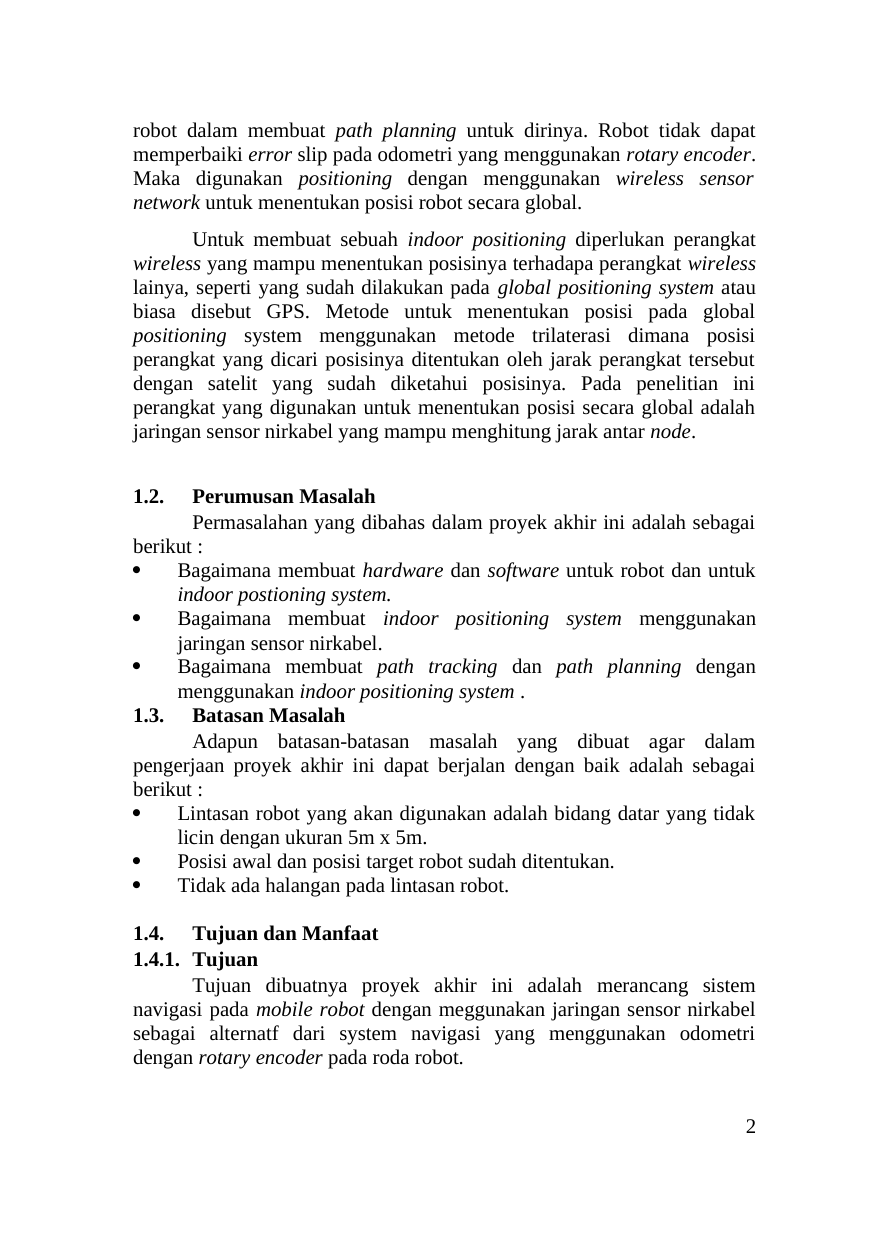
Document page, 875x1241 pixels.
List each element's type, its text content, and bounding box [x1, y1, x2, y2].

subtitle Tujuan dan Manfaat [133, 921, 756, 945]
subtitle Batasan Masalah [133, 703, 756, 727]
text Adapun batasan-batasan masalah yang dibuat agar dalam pengerjaan proyek akhir ini dapat berjalan dengan baik adalah sebagai berikut : [133, 728, 756, 801]
text Untuk membuat sebuah indoor positioning diperlukan perangkat wireless yang mampu menentukan posisinya terhadapa perangkat wireless lainya, seperti yang sudah dilakukan pada global positioning system atau biasa disebut GPS. Metode untuk menentukan posisi pada global positioning system menggunakan metode trilaterasi dimana posisi perangkat yang dicari posisinya ditentukan oleh jarak perangkat tersebut dengan satelit yang sudah diketahui posisinya. Pada penelitian ini perangkat yang digunakan untuk menentukan posisi secara global adalah jaringan sensor nirkabel yang mampu menghitung jarak antar node. [133, 227, 756, 443]
list Posisi awal dan posisi target robot sudah ditentukan. [133, 849, 756, 873]
list Lintasan robot yang akan digunakan adalah bidang datar yang tidak licin dengan ukuran 5m x 5m. [133, 801, 756, 849]
subtitle Tujuan [133, 947, 756, 971]
list Bagaimana membuat indoor positioning system menggunakan jaringan sensor nirkabel. [133, 606, 756, 654]
text Tujuan dibuatnya proyek akhir ini adalah merancang sistem navigasi pada mobile robot dengan meggunakan jaringan sensor nirkabel sebagai alternatf dari system navigasi yang menggunakan odometri dengan rotary encoder pada roda robot. [133, 973, 756, 1069]
list Bagaimana membuat path tracking dan path planning dengan menggunakan indoor positioning system . [133, 654, 756, 703]
list Bagaimana membuat hardware dan software untuk robot dan untuk indoor postioning system. [133, 558, 756, 606]
subtitle Perumusan Masalah [133, 484, 756, 508]
text Permasalahan yang dibahas dalam proyek akhir ini adalah sebagai berikut : [133, 510, 756, 558]
list Tidak ada halangan pada lintasan robot. [133, 873, 756, 897]
